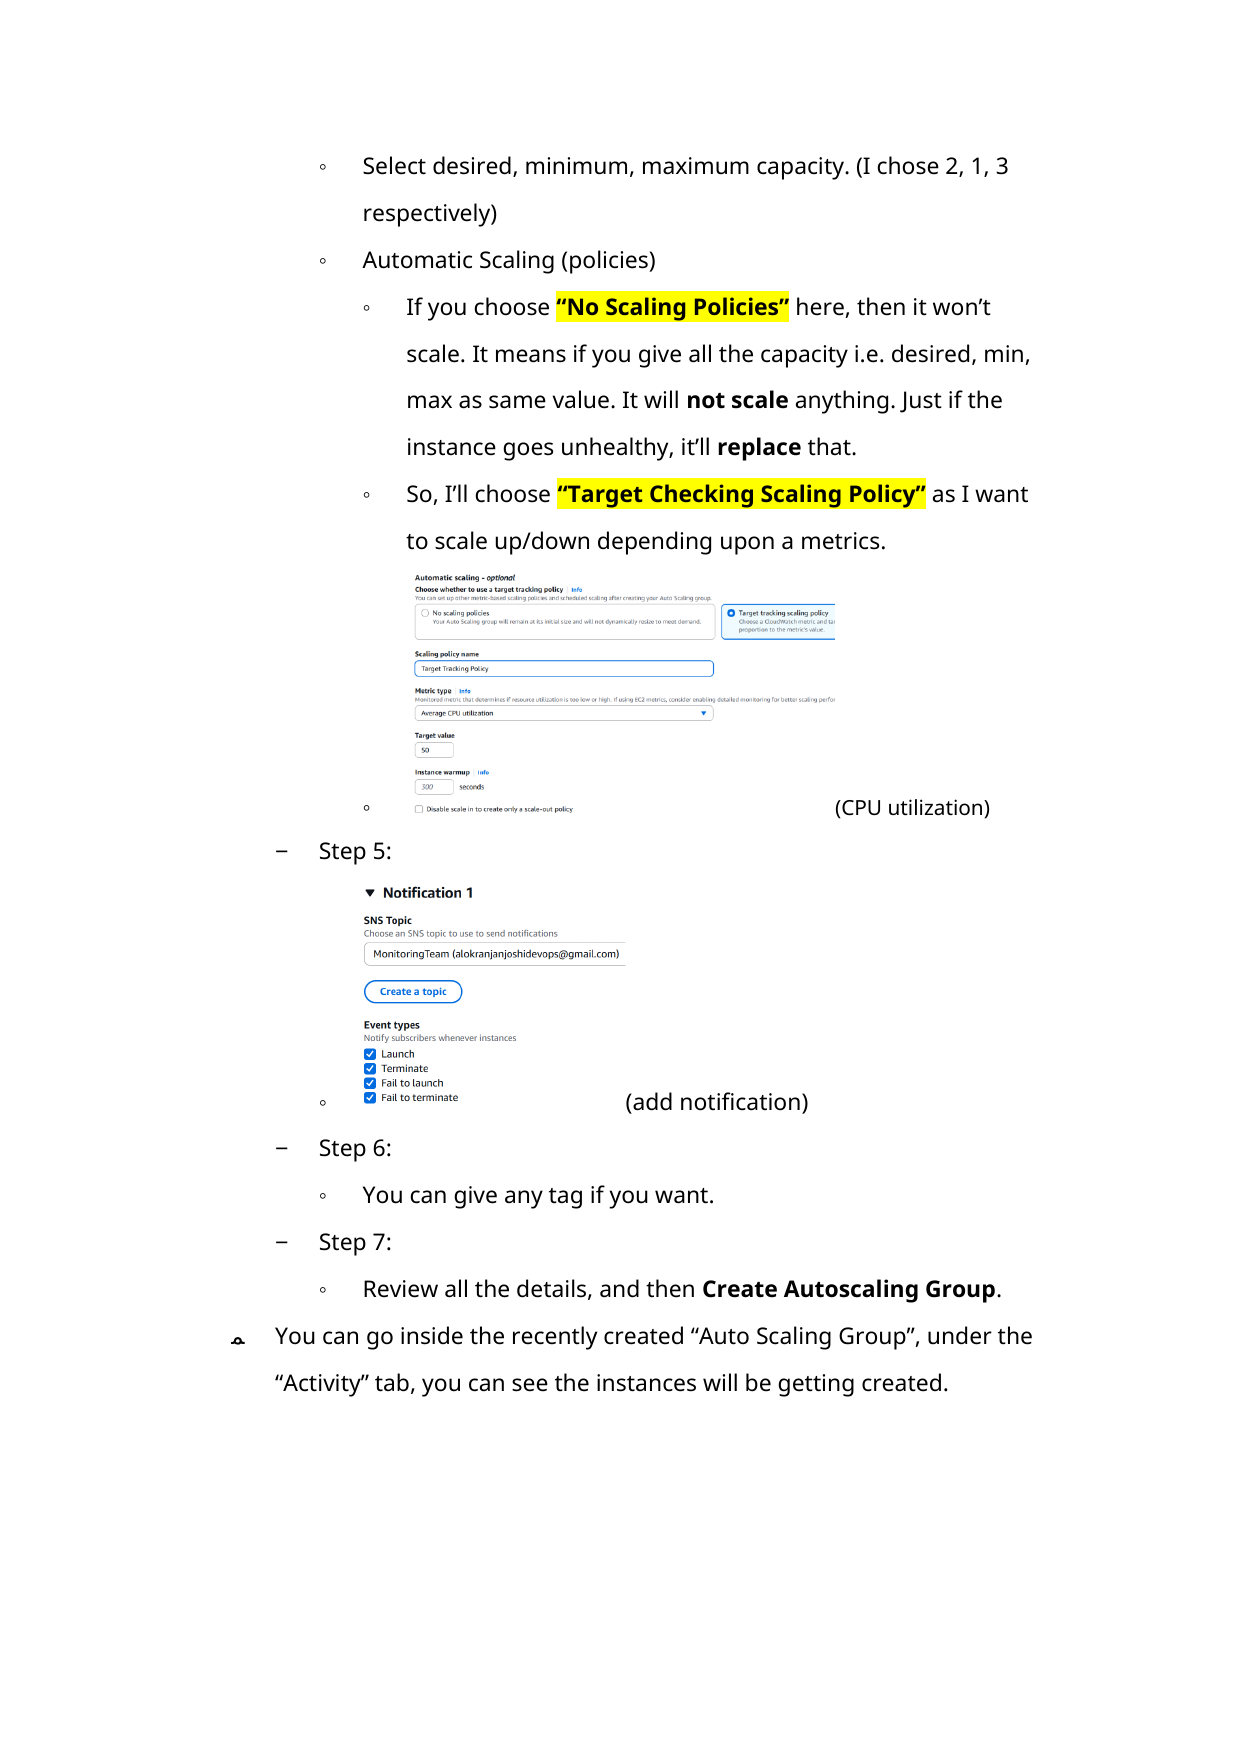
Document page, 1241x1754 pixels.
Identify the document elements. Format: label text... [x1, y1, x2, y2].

picture [362, 882, 626, 1110]
list So, I’ll choose “Target Checking Scaling Policy” as I want to scale up/down depending upon a metrics. [362, 478, 1053, 556]
list Automatic Scaling (policies) [319, 244, 1053, 275]
picture [406, 571, 835, 815]
list Review all the details, and then Create Autoscaling Group. [319, 1273, 1053, 1304]
list Step 5: [275, 835, 1053, 867]
list Step 7: [275, 1226, 1053, 1257]
list You can go inside the recently created “Auto Scaling Group”, under the “Activity” tab, you can see the instances will be getting created. [231, 1320, 1053, 1398]
list Select desired, minimum, maximum capacity. (I chose 2, 1, 3 respectively) [319, 150, 1053, 228]
list Step 6: [275, 1132, 1053, 1163]
list If you choose “No Scaling Policies” here, then it won’t scale. It means if you give all the capacity i.e. desired, min, max as same value. It will not scale anything. Just if the instance goes unhealthy, it’ll replace that. [362, 291, 1053, 462]
list You can give any tag if you want. [319, 1179, 1053, 1210]
